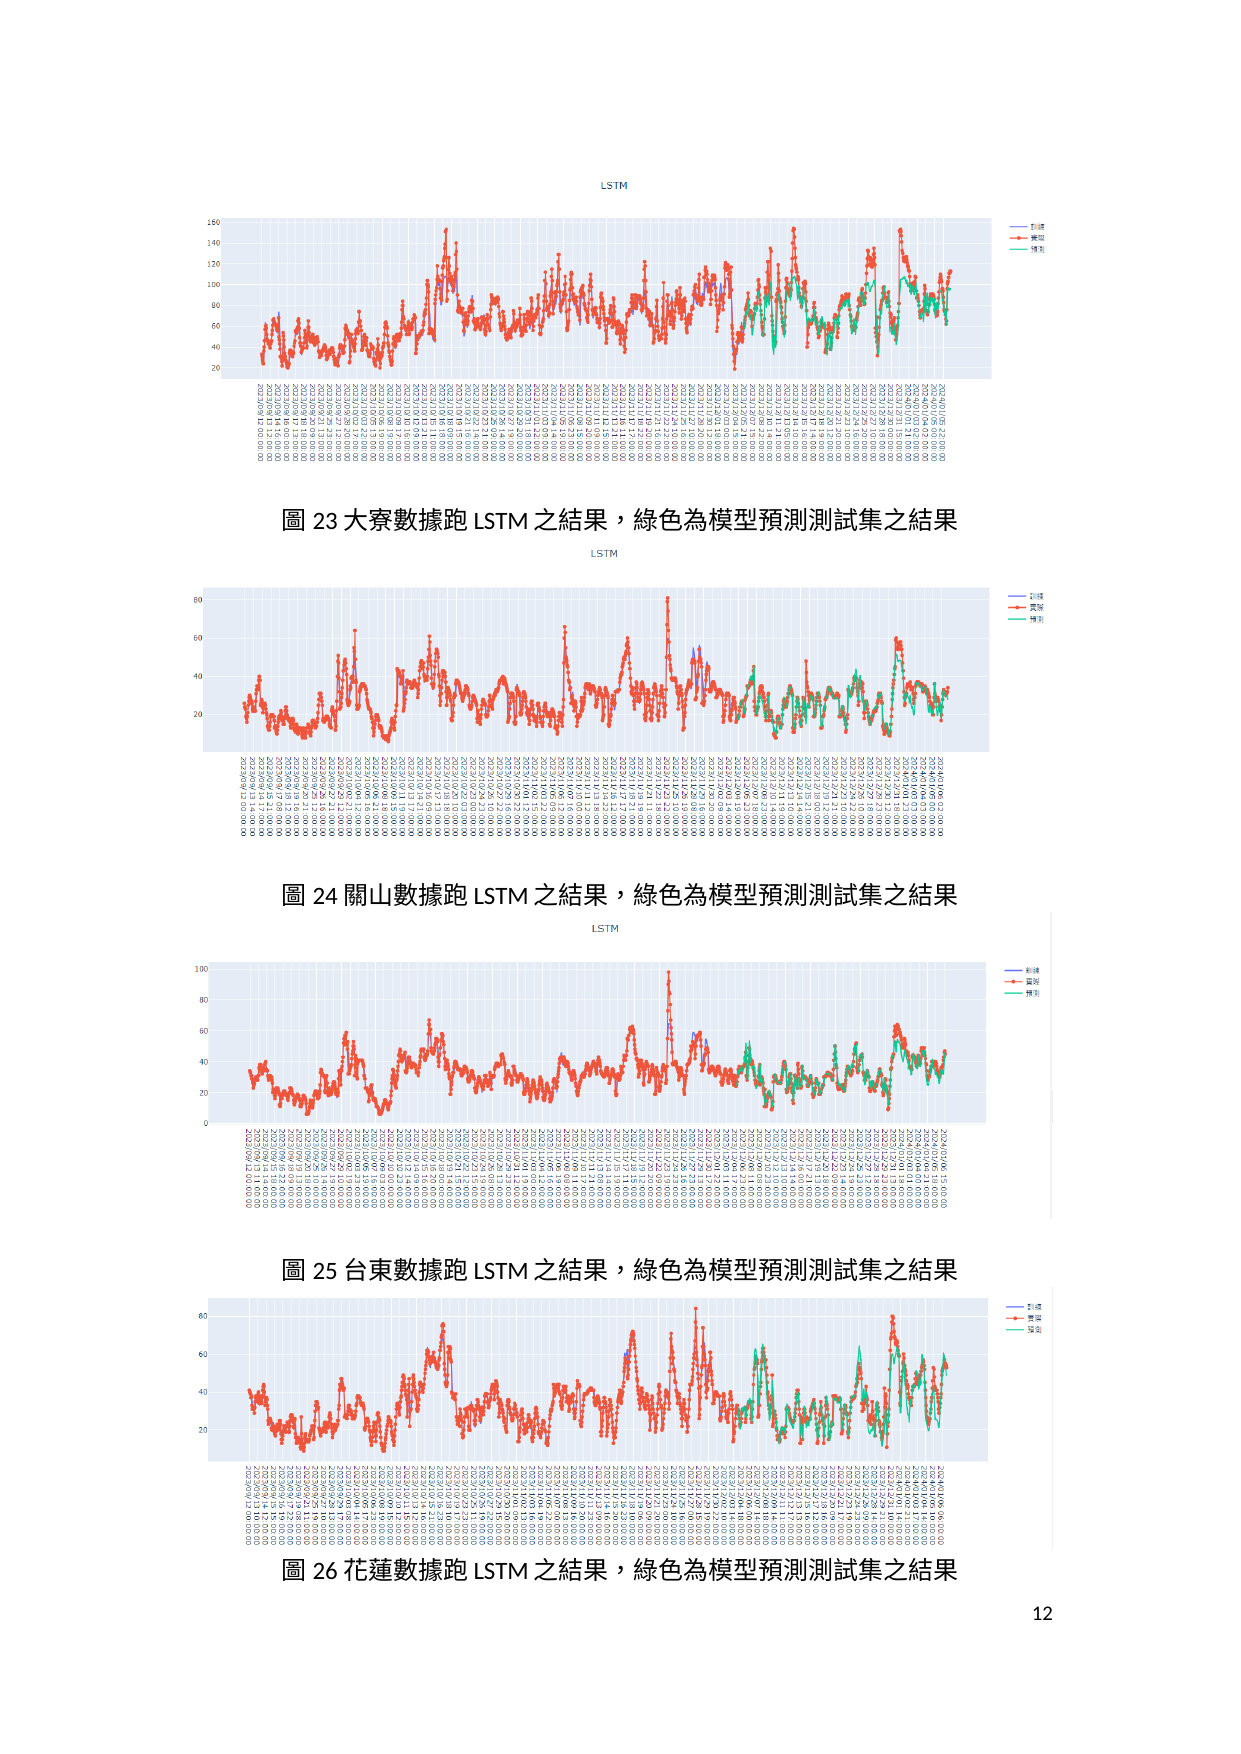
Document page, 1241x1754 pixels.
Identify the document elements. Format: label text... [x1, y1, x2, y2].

picture [187, 537, 1053, 847]
text 圖 24 關山數據跑LSTM之結果，綠色為模型預測測試集之結果 [187, 875, 1053, 912]
text 圖 26 花蓮數據跑LSTM之結果，綠色為模型預測測試集之結果 [187, 1550, 1053, 1587]
text 圖 25 台東數據跑LSTM之結果，綠色為模型預測測試集之結果 [187, 1250, 1053, 1287]
text 圖 23 大寮數據跑LSTM之結果，綠色為模型預測測試集之結果 [187, 500, 1053, 537]
picture [187, 1287, 1053, 1550]
picture [187, 162, 1053, 469]
picture [187, 912, 1053, 1219]
